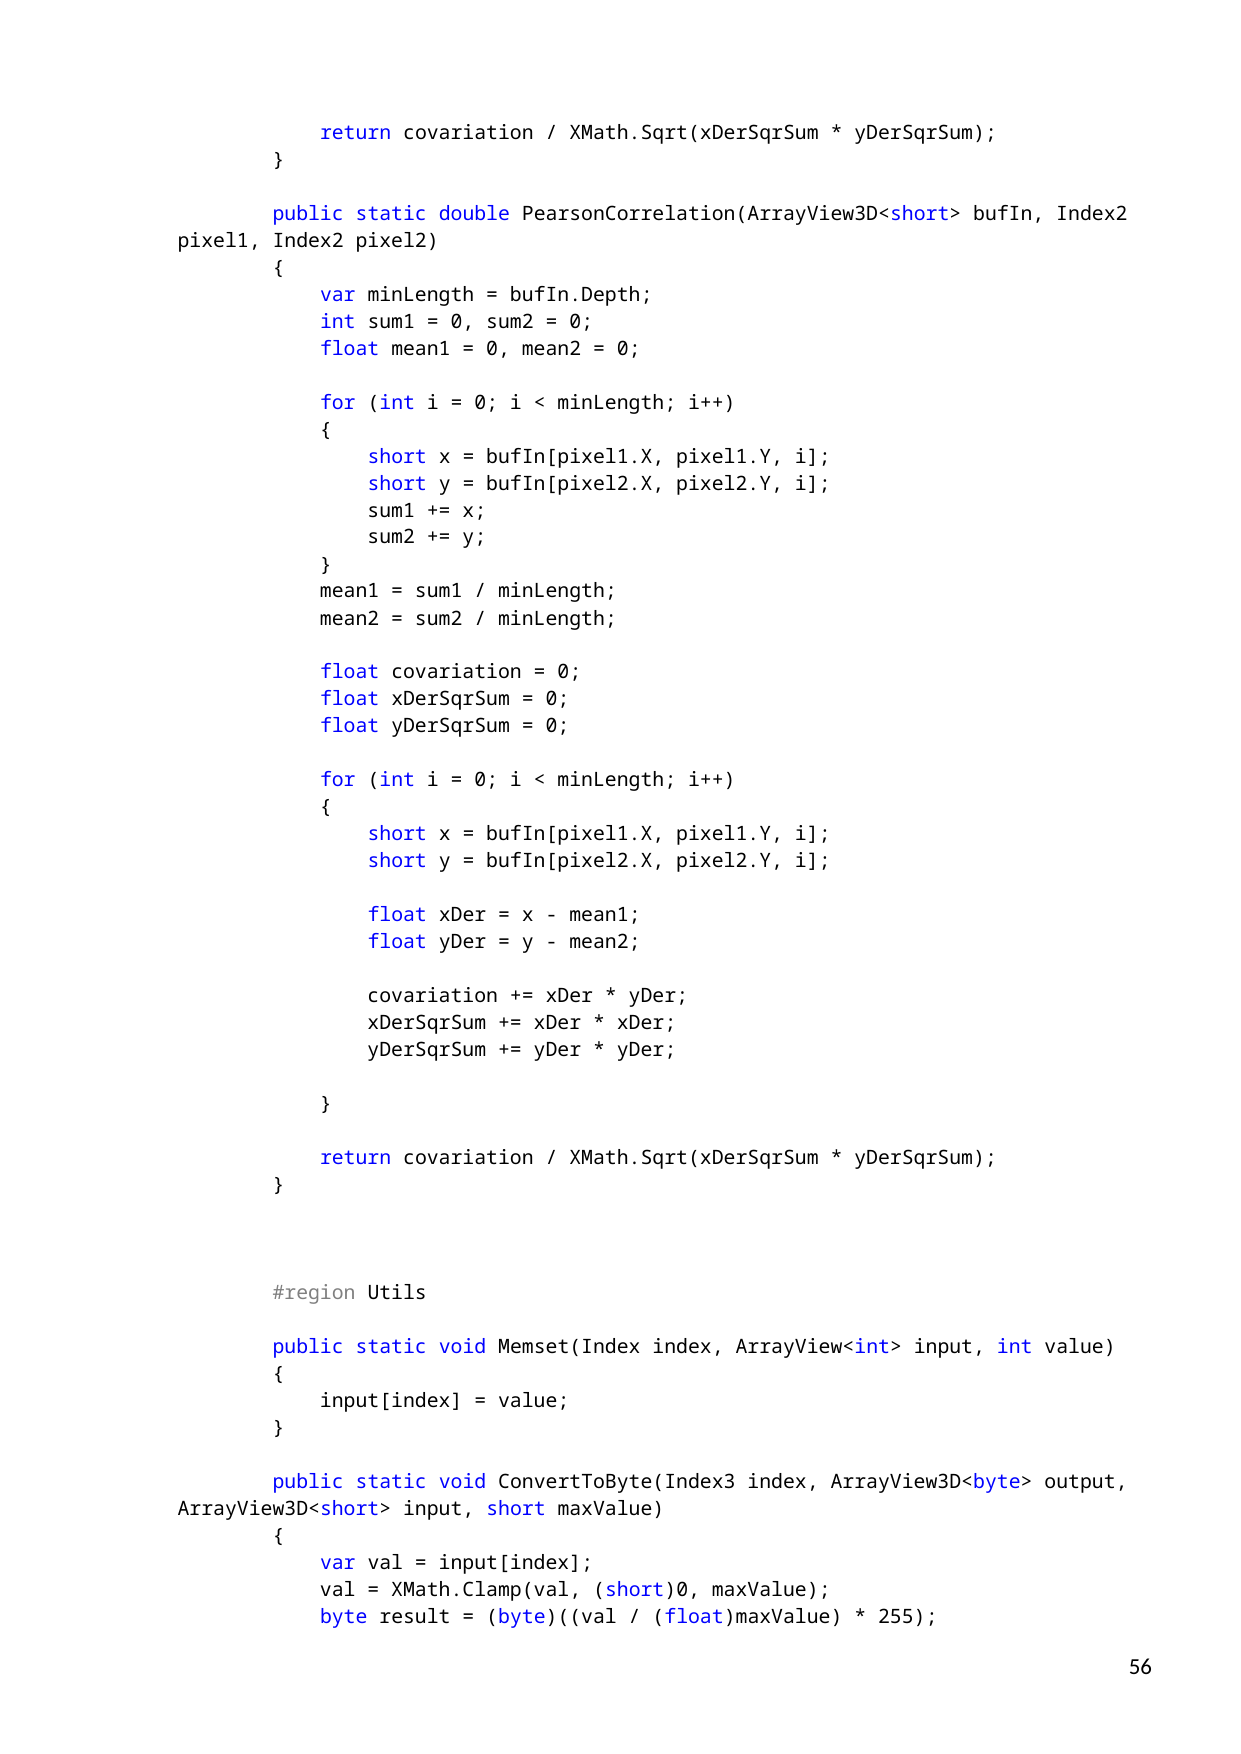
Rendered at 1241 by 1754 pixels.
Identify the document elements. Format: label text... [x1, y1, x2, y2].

text int sum1 = 0, sum2 = 0; [177, 307, 1152, 334]
text public static double PearsonCorrelation(ArrayView3D<short> bufIn, Index2 pixel1, Index2 pixel2) [177, 199, 1152, 253]
text { [177, 793, 1152, 819]
text #region Utils [177, 1278, 1152, 1305]
text } [177, 145, 1152, 172]
text { [177, 1359, 1152, 1386]
text input[index] = value; [177, 1386, 1152, 1413]
text { [177, 415, 1152, 442]
text short y = bufIn[pixel2.X, pixel2.Y, i]; [177, 469, 1152, 496]
text mean2 = sum2 / minLength; [177, 604, 1152, 631]
text yDerSqrSum += yDer * yDer; [177, 1035, 1152, 1062]
text public static void Memset(Index index, ArrayView<int> input, int value) [177, 1332, 1152, 1359]
text float xDer = x - mean1; [177, 901, 1152, 927]
text { [177, 253, 1152, 280]
text val = XMath.Clamp(val, (short)0, maxValue); [177, 1575, 1152, 1602]
text short y = bufIn[pixel2.X, pixel2.Y, i]; [177, 847, 1152, 873]
text float yDer = y - mean2; [177, 927, 1152, 954]
text for (int i = 0; i < minLength; i++) [177, 766, 1152, 793]
text short x = bufIn[pixel1.X, pixel1.Y, i]; [177, 819, 1152, 847]
text return covariation / XMath.Sqrt(xDerSqrSum * yDerSqrSum); [177, 118, 1152, 145]
text byte result = (byte)((val / (float)maxValue) * 255); [177, 1602, 1152, 1629]
text } [177, 1413, 1152, 1440]
text var minLength = bufIn.Depth; [177, 280, 1152, 307]
text return covariation / XMath.Sqrt(xDerSqrSum * yDerSqrSum); [177, 1143, 1152, 1170]
text } [177, 1170, 1152, 1197]
text covariation += xDer * yDer; [177, 981, 1152, 1008]
text for (int i = 0; i < minLength; i++) [177, 388, 1152, 415]
text var val = input[index]; [177, 1548, 1152, 1575]
text short x = bufIn[pixel1.X, pixel1.Y, i]; [177, 442, 1152, 469]
text } [177, 550, 1152, 577]
text mean1 = sum1 / minLength; [177, 577, 1152, 604]
text } [177, 1089, 1152, 1116]
text float covariation = 0; [177, 658, 1152, 685]
text float mean1 = 0, mean2 = 0; [177, 334, 1152, 361]
text sum2 += y; [177, 523, 1152, 550]
text float xDerSqrSum = 0; [177, 685, 1152, 712]
text xDerSqrSum += xDer * xDer; [177, 1008, 1152, 1035]
text public static void ConvertToByte(Index3 index, ArrayView3D<byte> output, ArrayView3D<short> input, short maxValue) [177, 1467, 1152, 1521]
text float yDerSqrSum = 0; [177, 712, 1152, 739]
text { [177, 1521, 1152, 1548]
text sum1 += x; [177, 496, 1152, 523]
